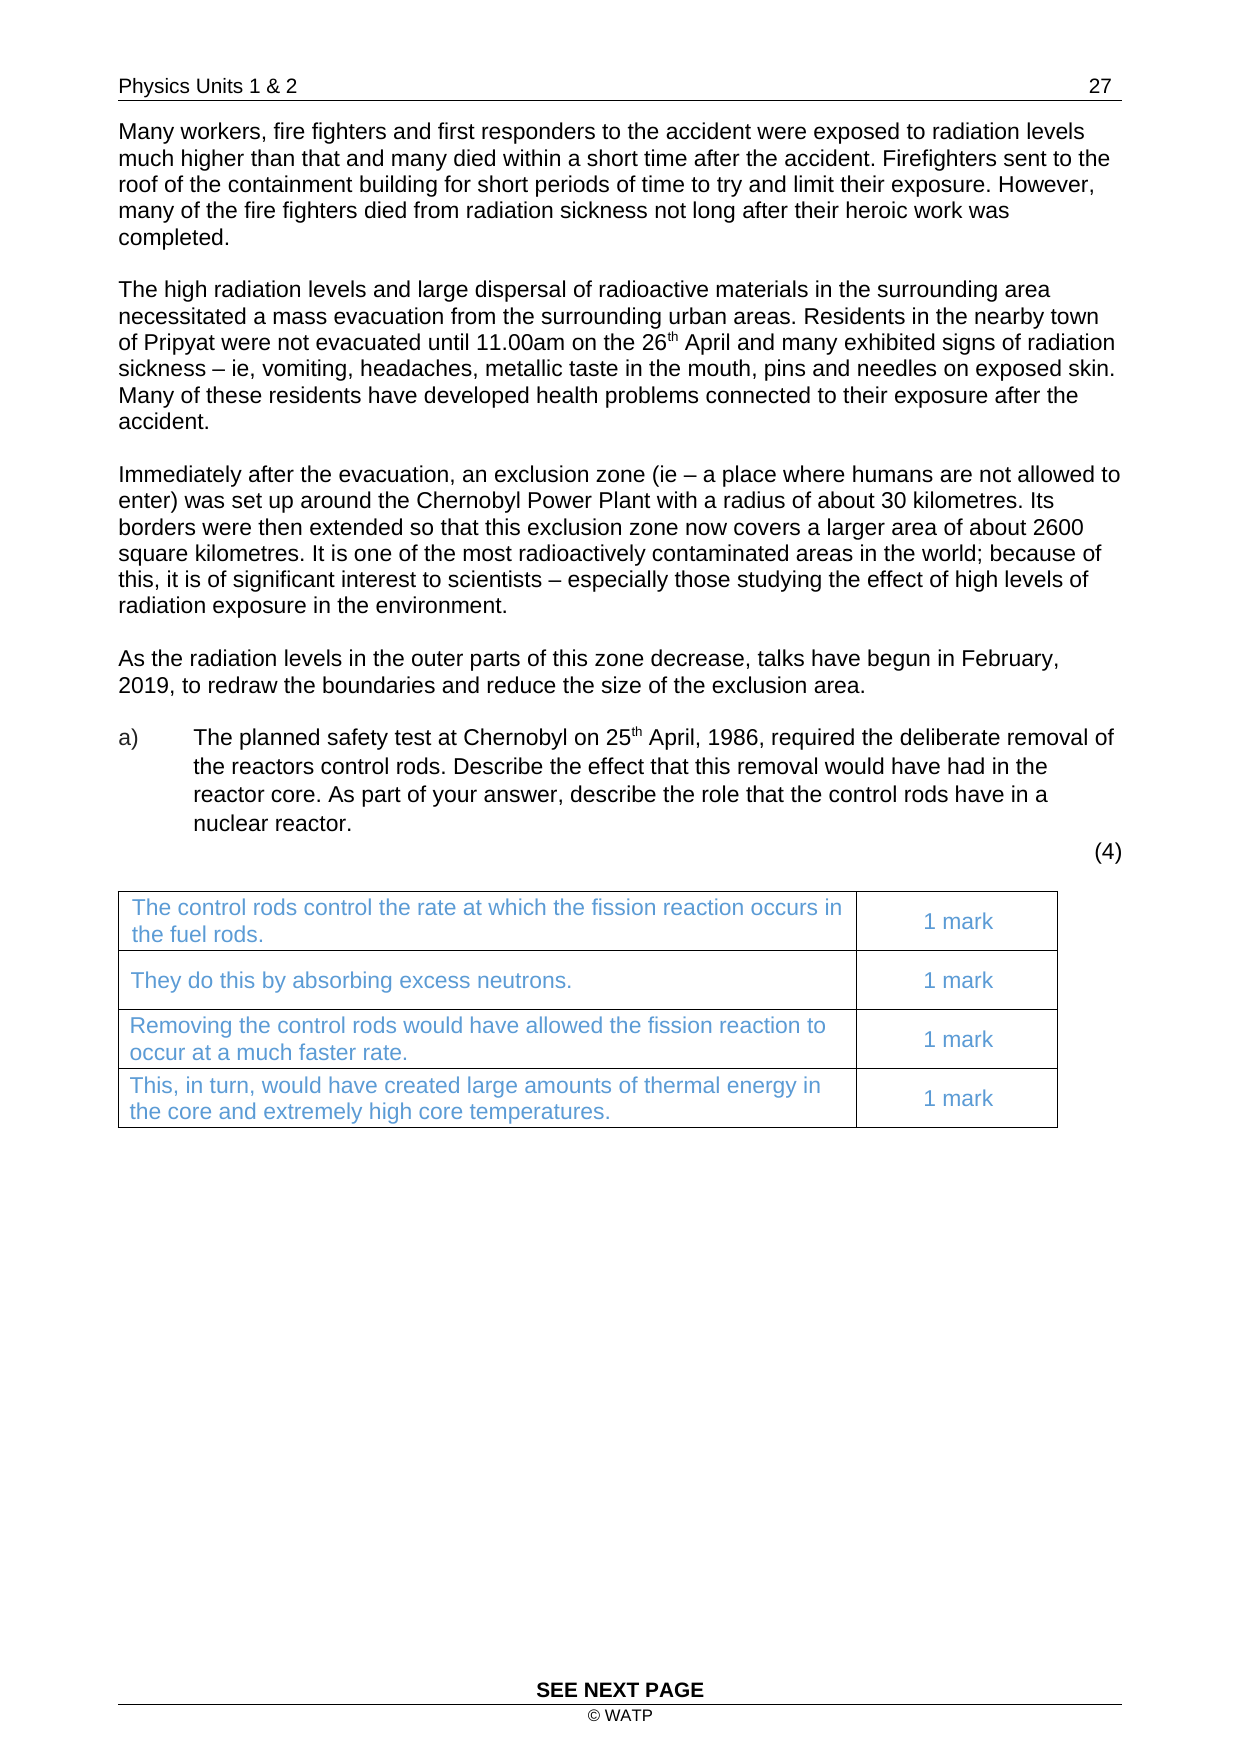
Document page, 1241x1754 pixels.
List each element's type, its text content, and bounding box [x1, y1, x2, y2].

table_cell 1 mark [857, 1010, 1057, 1068]
table_cell They do this by absorbing excess neutrons. [119, 951, 856, 1009]
text Immediately after the evacuation, an exclusion zone (ie – a place where humans are not allowed to enter) was set up around the Chernobyl Power Plant with a radius of about 30 kilometres. Its borders were then extended so that this exclusion zone now covers a larger area of about 2600 square kilometres. It is one of the most radioactively contaminated areas in the world; because of this, it is of significant interest to scientists – especially those studying the effect of high levels of radiation exposure in the environment. [118, 461, 1122, 619]
table_cell This, in turn, would have created large amounts of thermal energy in the core and extremely high core temperatures. [119, 1069, 856, 1127]
table_header 1 mark [857, 892, 1057, 950]
table_cell 1 mark [857, 1069, 1057, 1127]
list The planned safety test at Chernobyl on 25th April, 1986, required the deliberate removal of the reactors control rods. Describe the effect that this removal would have had in the reactor core. As part of your answer, describe the role that the control rods have in a nuclear reactor. [118, 724, 1122, 836]
table_header The control rods control the rate at which the fission reaction occurs in the fuel rods. [119, 892, 856, 950]
list (4) [118, 838, 1122, 864]
text Many workers, fire fighters and first responders to the accident were exposed to radiation levels much higher than that and many died within a short time after the accident. Firefighters sent to the roof of the containment building for short periods of time to try and limit their exposure. However, many of the fire fighters died from radiation sickness not long after their heroic work was completed. [118, 118, 1122, 250]
text As the radiation levels in the outer parts of this zone decrease, talks have begun in February, 2019, to redraw the boundaries and reduce the size of the exclusion area. [866, 645, 1122, 698]
table_cell Removing the control rods would have allowed the fission reaction to occur at a much faster rate. [119, 1010, 856, 1068]
table_cell 1 mark [857, 951, 1057, 1009]
text The high radiation levels and large dispersal of radioactive materials in the surrounding area necessitated a mass evacuation from the surrounding urban areas. Residents in the nearby town of Pripyat were not evacuated until 11.00am on the 26th April and many exhibited signs of radiation sickness – ie, vomiting, headaches, metallic taste in the mouth, pins and needles on exposed skin. Many of these residents have developed health problems connected to their exposure after the accident. [118, 276, 1122, 434]
